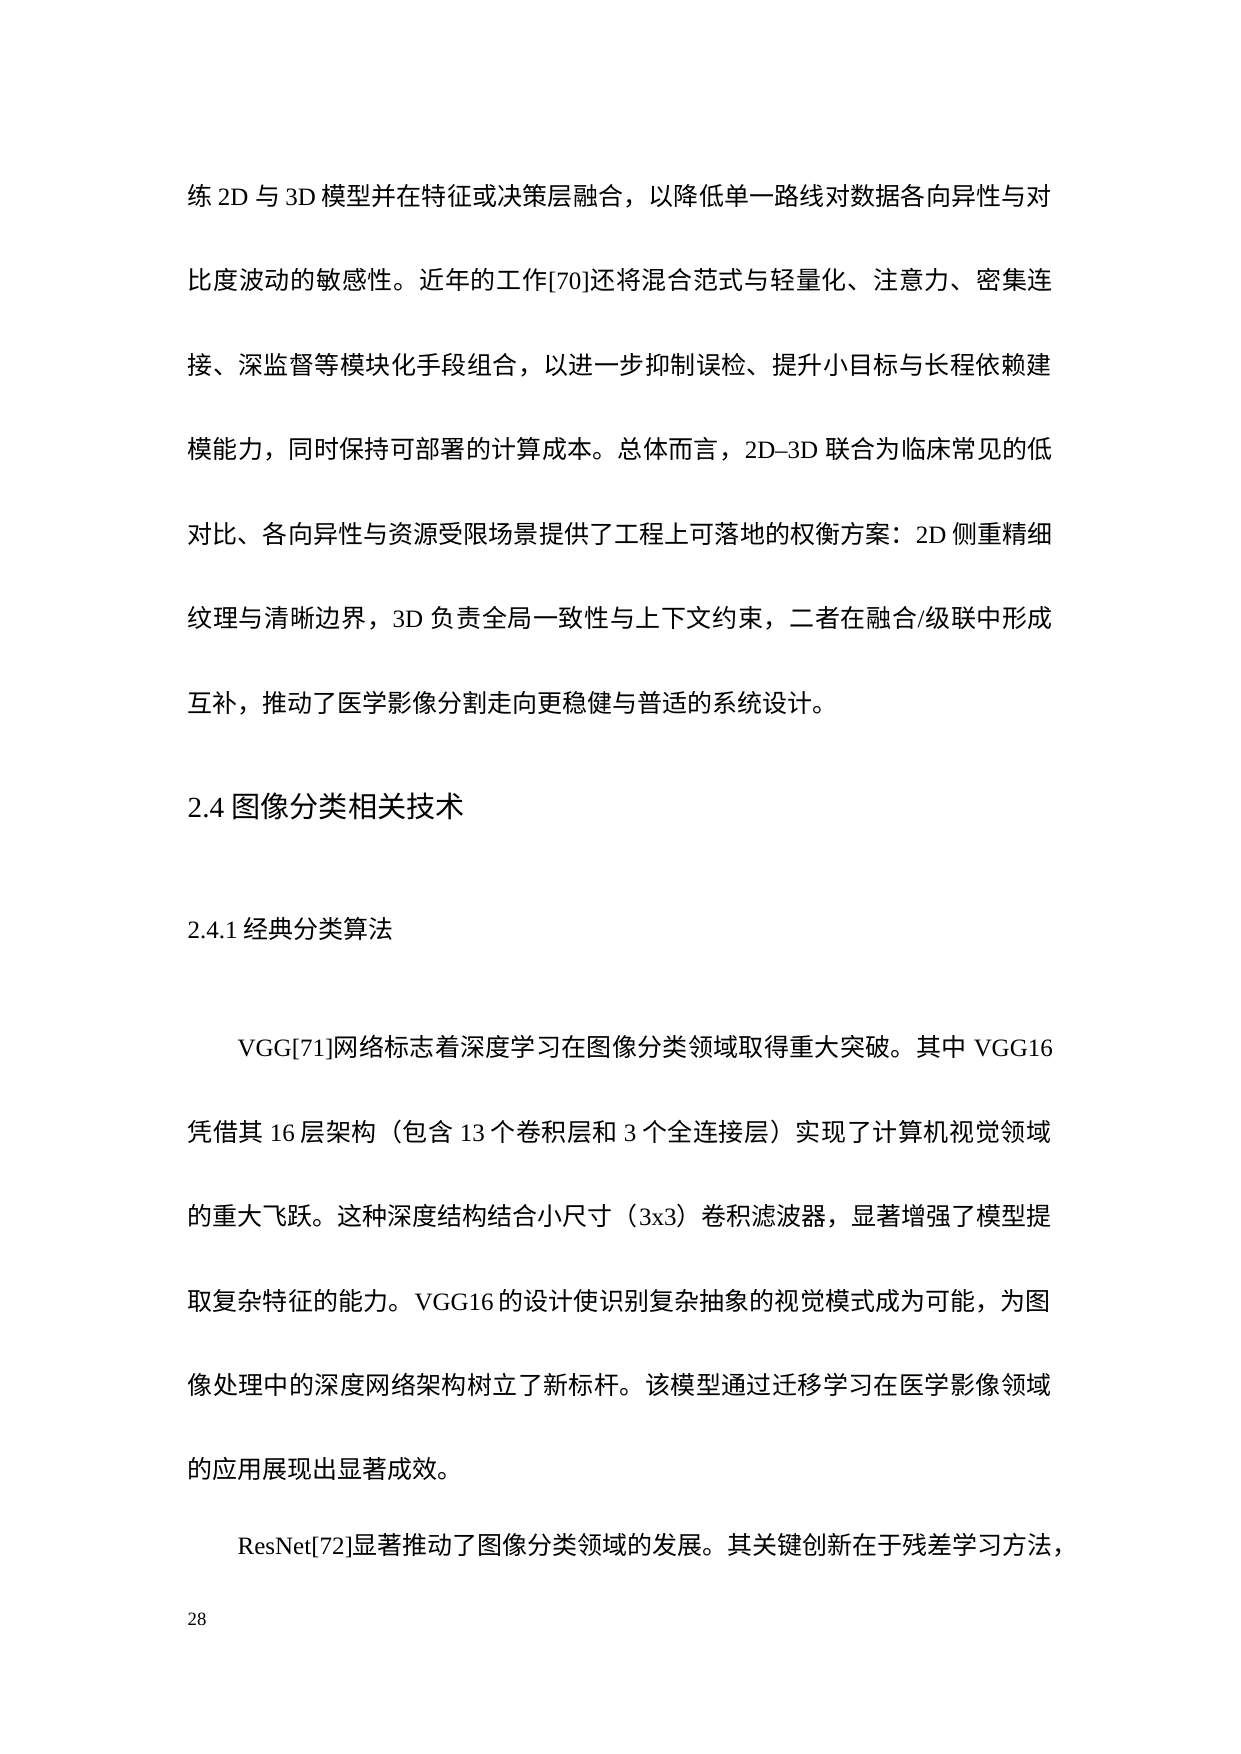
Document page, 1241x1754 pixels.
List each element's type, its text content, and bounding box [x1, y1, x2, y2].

subtitle 2.4.1 经典分类算法 [187, 895, 1053, 960]
text VGG[71]网络标志着深度学习在图像分类领域取得重大突破。其中VGG16凭借其16层架构（包含13个卷积层和3个全连接层）实现了计算机视觉领域的重大飞跃。这种深度结构结合小尺寸（3x3）卷积滤波器，显著增强了模型提取复杂特征的能力。VGG16的设计使识别复杂抽象的视觉模式成为可能，为图像处理中的深度网络架构树立了新标杆。该模型通过迁移学习在医学影像领域的应用展现出显著成效。 [187, 1013, 1053, 1501]
subtitle 2.4 图像分类相关技术 [187, 772, 1053, 837]
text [187, 162, 1053, 734]
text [187, 1511, 1053, 1576]
